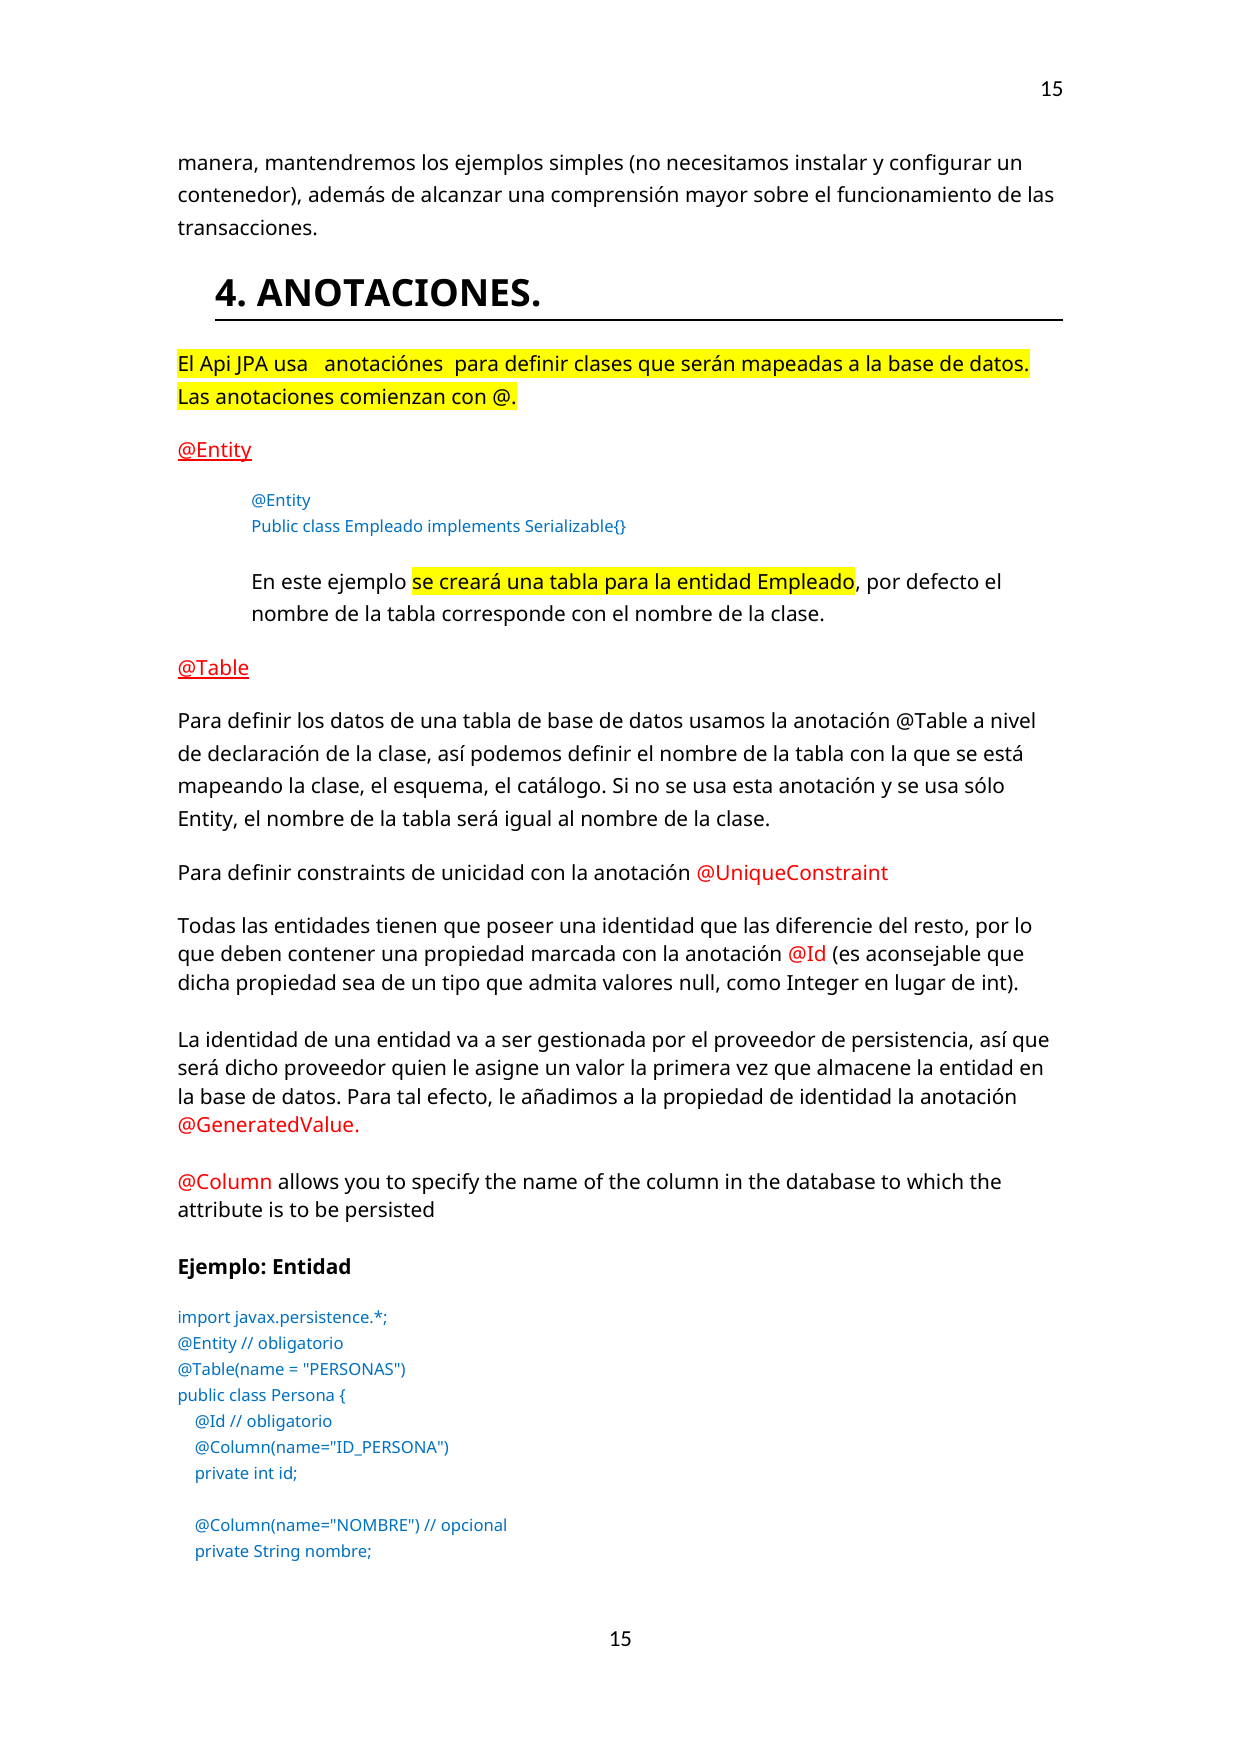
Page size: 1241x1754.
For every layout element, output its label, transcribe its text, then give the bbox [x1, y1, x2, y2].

text @Column(name="ID_PERSONA") [177, 1436, 1063, 1458]
text @Id // obligatorio [177, 1409, 1063, 1432]
text private String nombre; [177, 1540, 1063, 1562]
text @Entity // obligatorio [177, 1331, 1063, 1354]
text @Column(name="NOMBRE") // opcional [177, 1514, 1063, 1536]
text La identidad de una entidad va a ser gestionada por el proveedor de persistencia, así que será dicho proveedor quien le asigne un valor la primera vez que almacene la entidad en la base de datos. Para tal efecto, le añadimos a la propiedad de identidad la anotación @GeneratedValue. [177, 1025, 1063, 1139]
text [177, 148, 1063, 241]
text @Entity [177, 435, 1063, 464]
text import javax.persistence.*; [177, 1305, 1063, 1328]
text El Api JPA usa anotaciónes para definir clases que serán mapeadas a la base de datos. Las anotaciones comienzan con @. [177, 349, 1063, 410]
text Para definir constraints de unicidad con la anotación @UniqueConstraint [177, 858, 1063, 886]
text 4. ANOTACIONES. [215, 266, 1063, 319]
text @Table(name = "PERSONAS") [177, 1357, 1063, 1380]
text En este ejemplo se creará una tabla para la entidad Empleado, por defecto el nombre de la tabla corresponde con el nombre de la clase. [251, 567, 1063, 628]
text Public class Empleado implements Serializable{} [251, 515, 1063, 538]
text @Table [177, 653, 1063, 681]
text Todas las entidades tienen que poseer una identidad que las diferencie del resto, por lo que deben contener una propiedad marcada con la anotación @Id (es aconsejable que dicha propiedad sea de un tipo que admita valores null, como Integer en lugar de int). [177, 911, 1063, 996]
text @Column allows you to specify the name of the column in the database to which the attribute is to be persisted [177, 1167, 1063, 1252]
text @Entity [251, 489, 1063, 512]
text Ejemplo: Entidad [177, 1252, 1063, 1280]
text public class Persona { [177, 1383, 1063, 1406]
text private int id; [177, 1462, 1063, 1484]
text Para definir los datos de una tabla de base de datos usamos la anotación @Table a nivel de declaración de la clase, así podemos definir el nombre de la tabla con la que se está mapeando la clase, el esquema, el catálogo. Si no se usa esta anotación y se usa sólo Entity, el nombre de la tabla será igual al nombre de la clase. [177, 706, 1063, 833]
